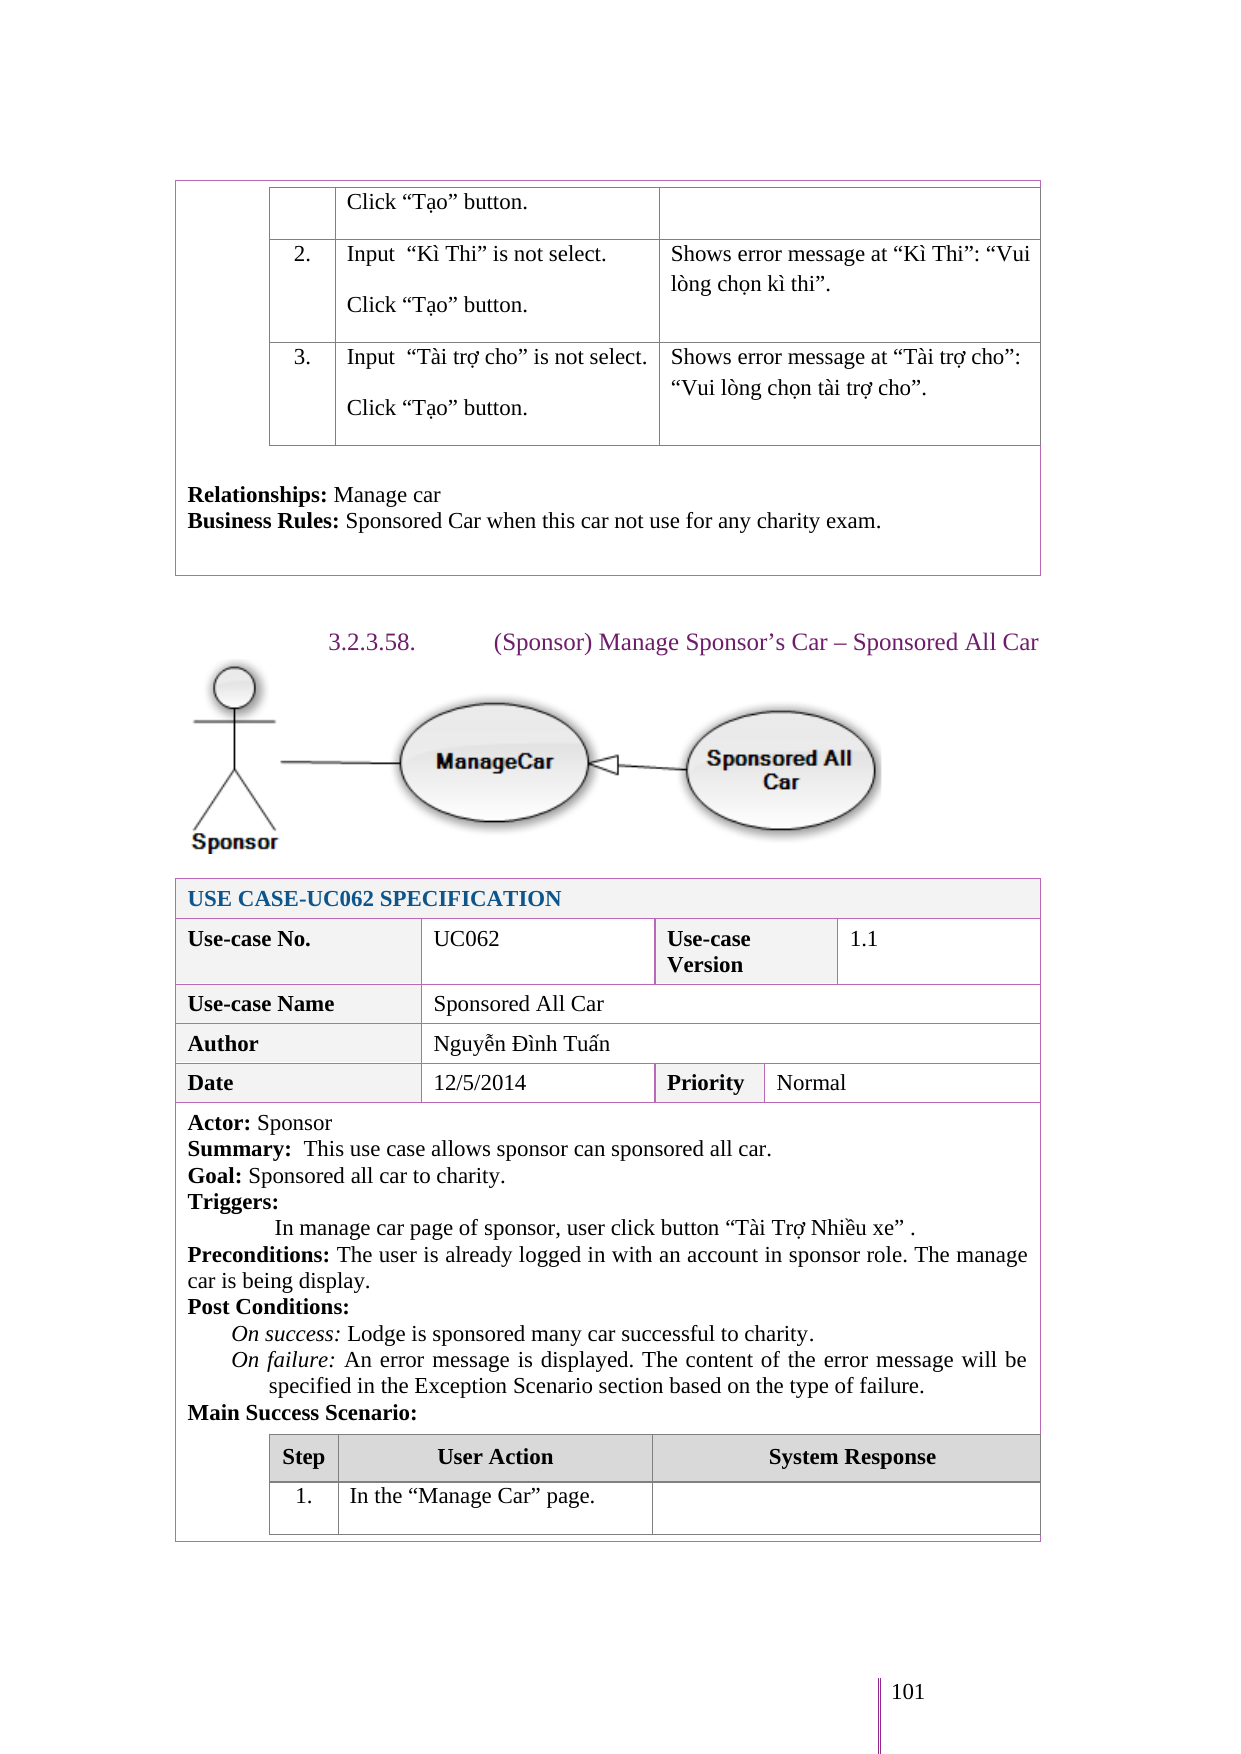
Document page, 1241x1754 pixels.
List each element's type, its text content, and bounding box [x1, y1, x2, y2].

picture [187, 659, 882, 854]
table_cell Use-case No. [176, 919, 421, 983]
table_cell UC062 [422, 919, 654, 983]
table_cell 1.1 [838, 919, 1040, 983]
table_cell Sponsored All Car [422, 985, 1040, 1023]
table_cell Date [176, 1064, 421, 1102]
table_cell Priority [656, 1064, 764, 1102]
table_cell Author [176, 1024, 421, 1062]
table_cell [176, 1103, 1040, 1541]
table_cell Nguyễn Đình Tuấn [422, 1024, 1040, 1062]
table_cell 12/5/2014 [422, 1064, 654, 1102]
table_header USE CASE-UC062 SPECIFICATION [176, 879, 1040, 918]
table_cell Normal [765, 1064, 1040, 1102]
table_cell Use-case Version [656, 919, 837, 983]
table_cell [176, 181, 1040, 574]
table_cell Use-case Name [176, 985, 421, 1023]
subtitle (Sponsor) Manage Sponsor’s Car – Sponsored All Car [328, 627, 1053, 655]
